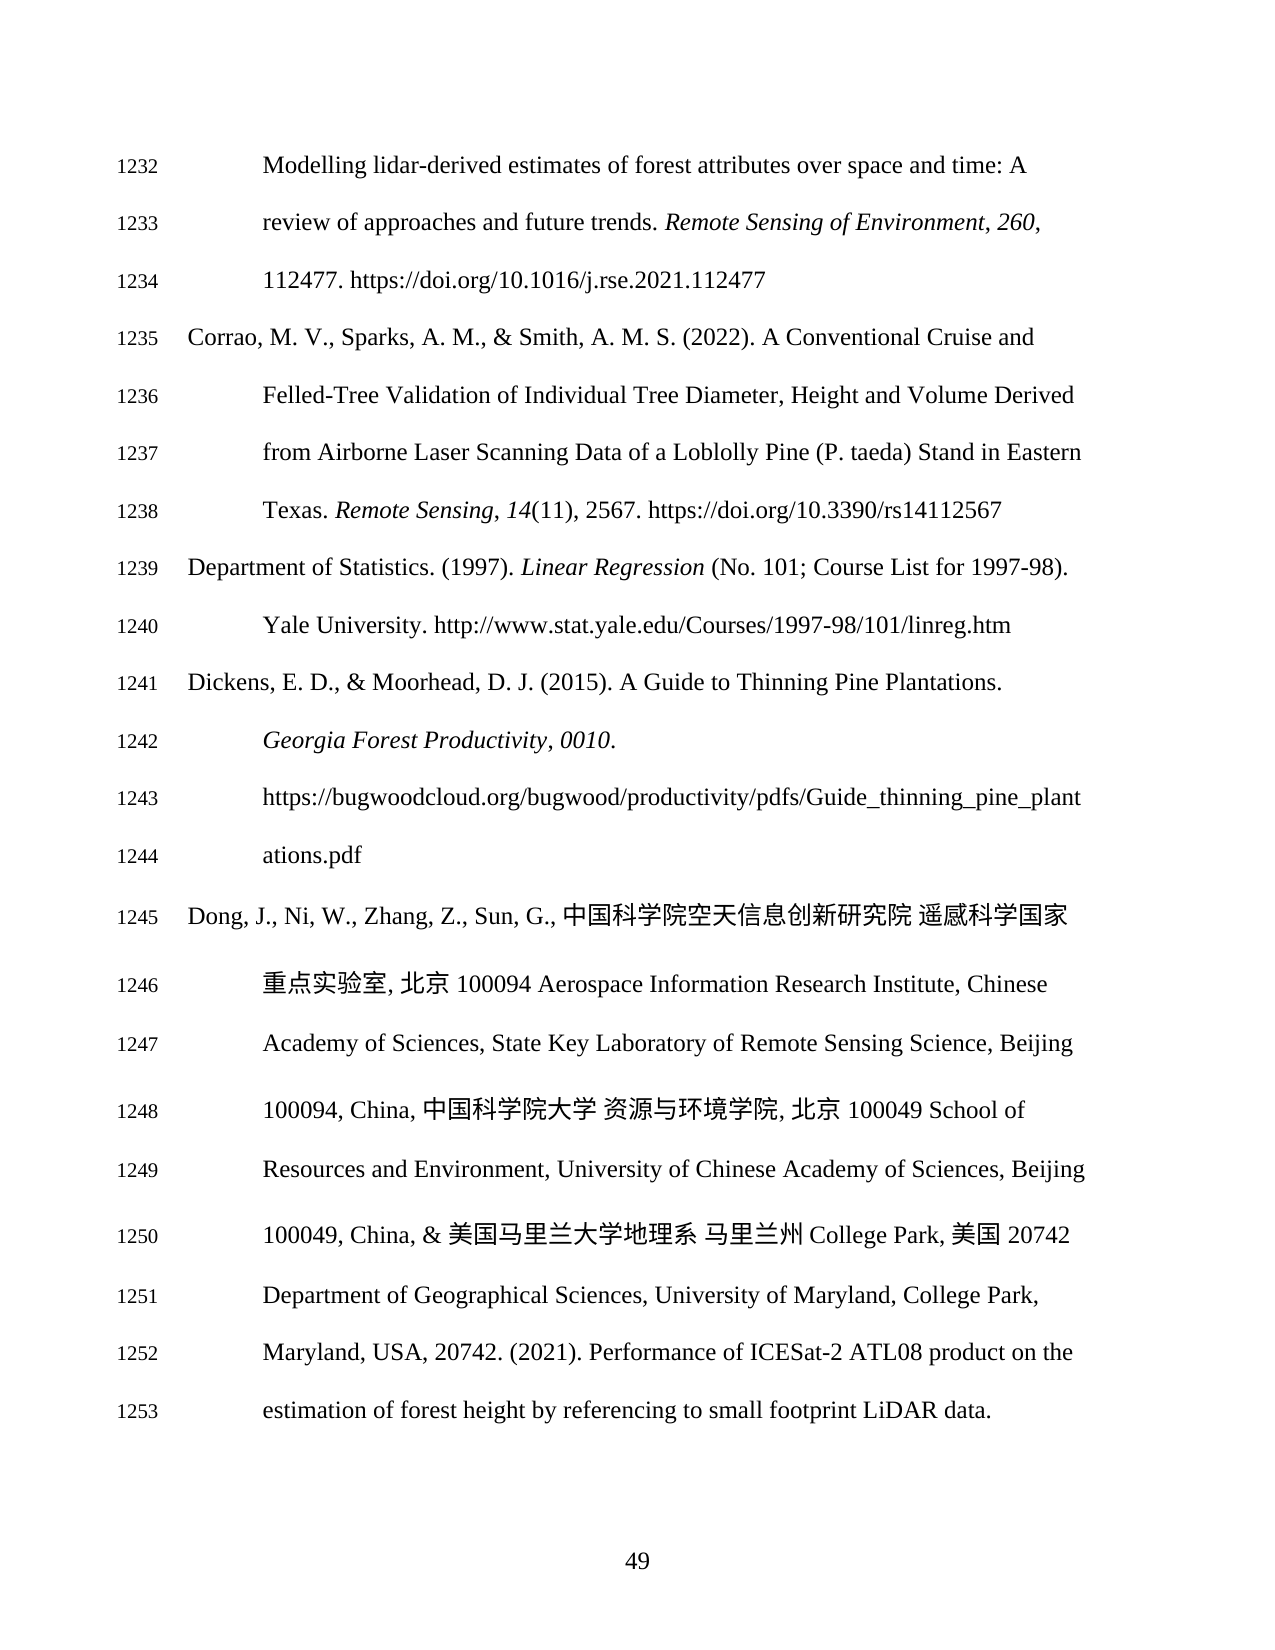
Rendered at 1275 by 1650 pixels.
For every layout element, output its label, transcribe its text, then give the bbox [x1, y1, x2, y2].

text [187, 897, 1087, 1423]
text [187, 150, 1087, 294]
text Dickens, E. D., & Moorhead, D. J. (2015). A Guide to Thinning Pine Plantations. Georgia Forest Productivity, 0010. https://bugwoodcloud.org/bugwood/productivity/pdfs/Guide_thinning_pine_plantations.pdf [187, 667, 1087, 869]
text Corrao, M. V., Sparks, A. M., & Smith, A. M. S. (2022). A Conventional Cruise and Felled-Tree Validation of Individual Tree Diameter, Height and Volume Derived from Airborne Laser Scanning Data of a Loblolly Pine (P. taeda) Stand in Eastern Texas. Remote Sensing, 14(11), 2567. https://doi.org/10.3390/rs14112567 [187, 322, 1087, 524]
text Department of Statistics. (1997). Linear Regression (No. 101; Course List for 1997-98). Yale University. http://www.stat.yale.edu/Courses/1997-98/101/linreg.htm [187, 552, 1087, 639]
